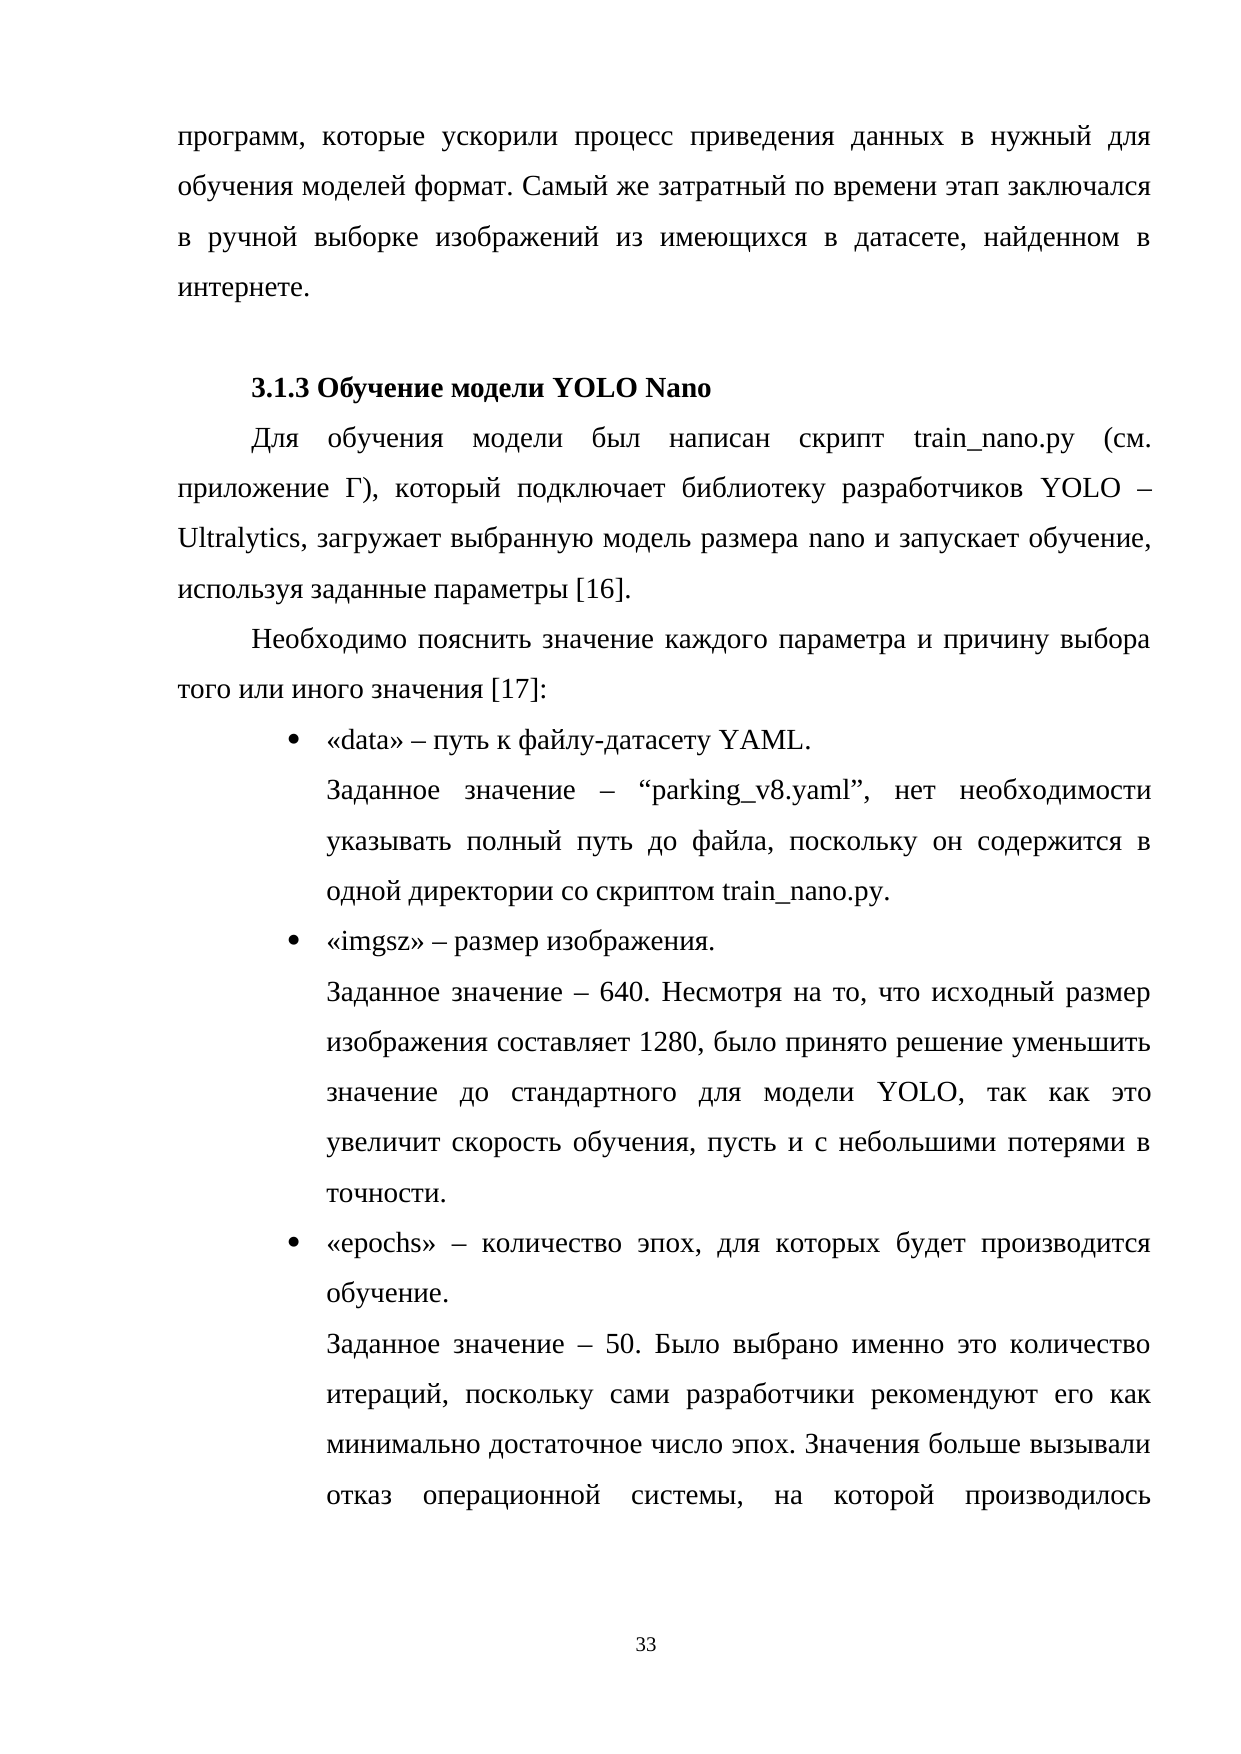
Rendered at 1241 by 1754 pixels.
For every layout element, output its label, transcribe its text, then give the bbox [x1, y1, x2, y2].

subtitle 3.1.3 Обучение модели YOLO Nano [251, 370, 1152, 403]
list «imgsz» – размер изображения. [288, 923, 1152, 957]
text Необходимо пояснить значение каждого параметра и причину выбора того или иного значения [17]: [177, 621, 1152, 705]
list «data» – путь к файлу-датасету YAML. [288, 722, 1152, 756]
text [177, 118, 1152, 303]
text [326, 1326, 1152, 1510]
text Для обучения модели был написан скрипт train_nano.py (см. приложение Г), который подключает библиотеку разработчиков YOLO – Ultralytics, загружает выбранную модель размера nano и запускает обучение, используя заданные параметры [16]. [177, 420, 1152, 604]
list «epochs» – количество эпох, для которых будет производится обучение. [288, 1225, 1152, 1309]
text Заданное значение – “parking_v8.yaml”, нет необходимости указывать полный путь до файла, поскольку он содержится в одной директории со скриптом train_nano.py. [326, 772, 1152, 906]
text Заданное значение – 640. Несмотря на то, что исходный размер изображения составляет 1280, было принято решение уменьшить значение до стандартного для модели YOLO, так как это увеличит скорость обучения, пусть и с небольшими потерями в точности. [326, 974, 1152, 1208]
